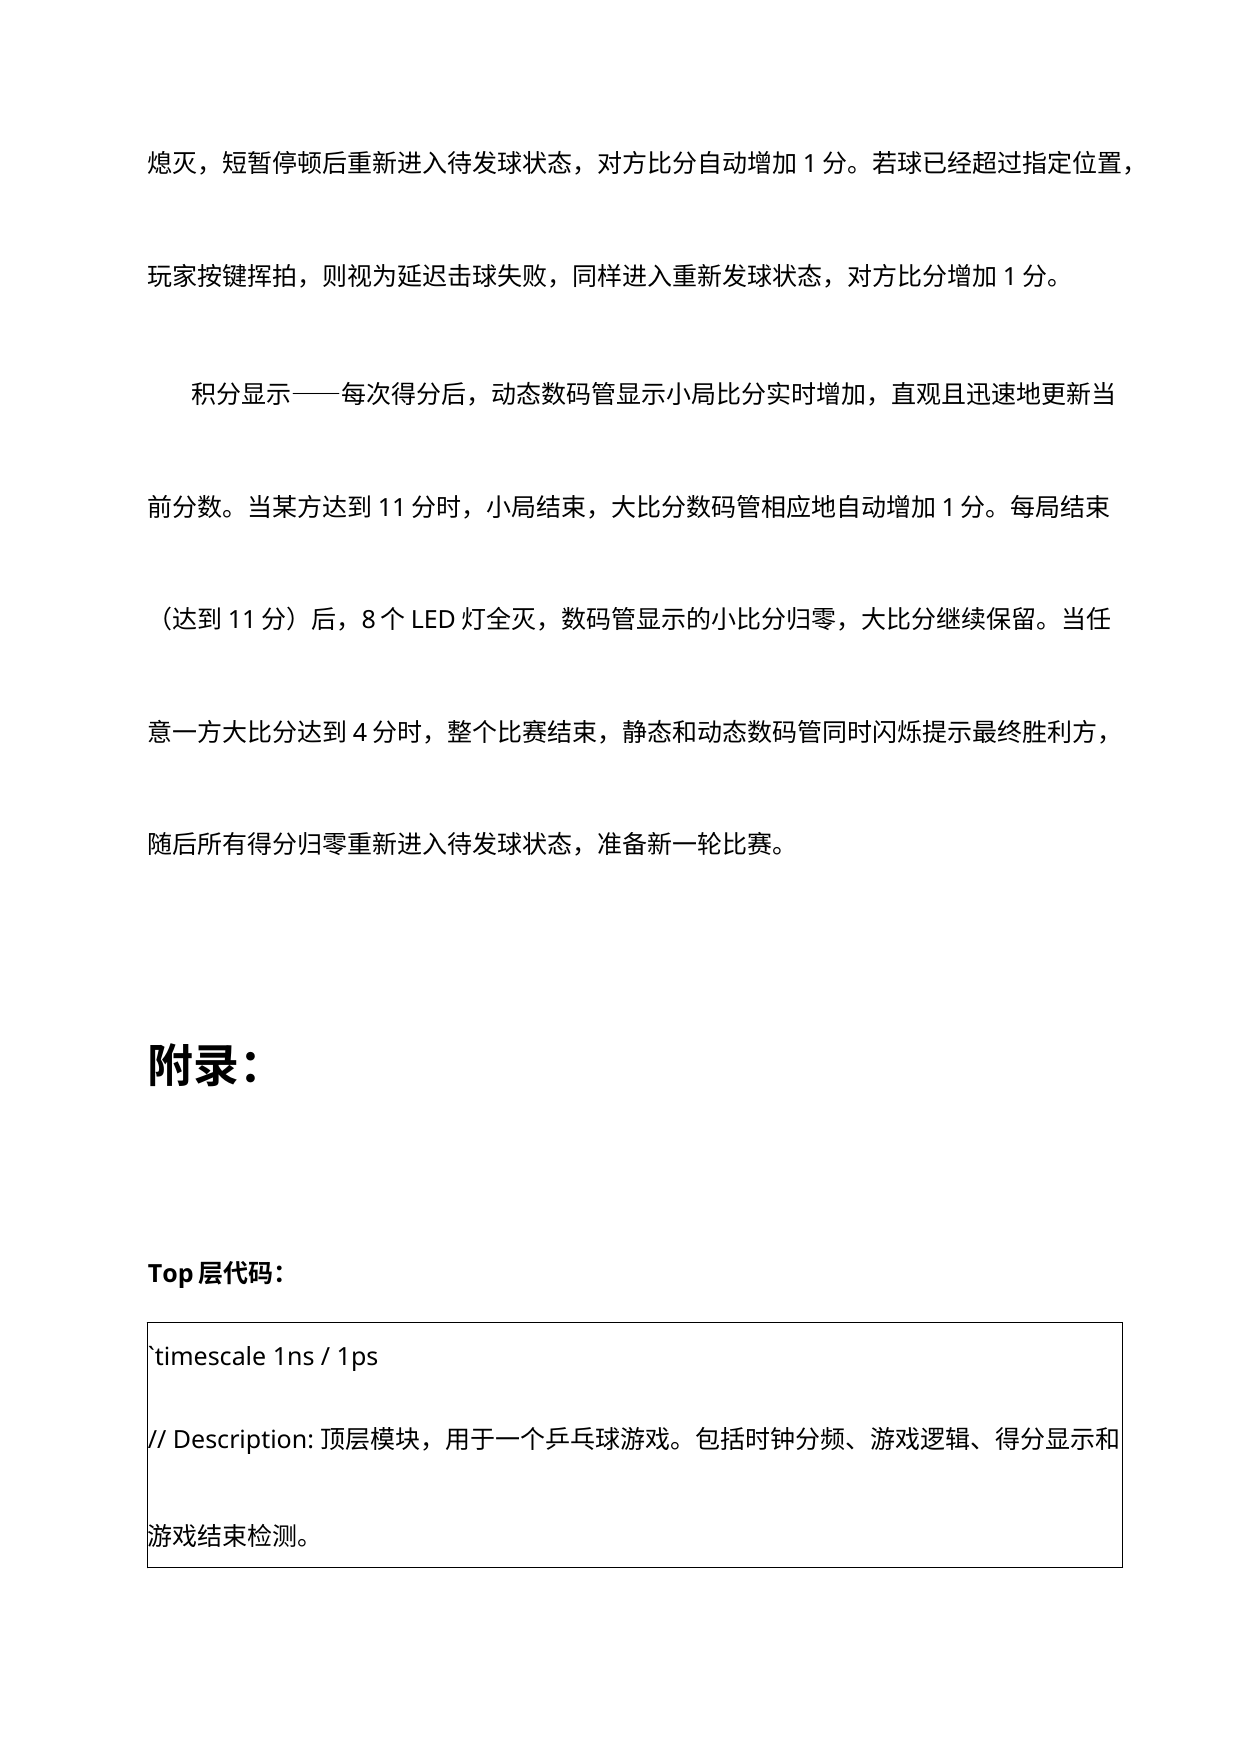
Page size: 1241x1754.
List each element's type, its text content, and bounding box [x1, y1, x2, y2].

text // Description: 顶层模块，用于一个乒乓球游戏。包括时钟分频、游戏逻辑、得分显示和游戏结束检测。 [148, 1404, 1122, 1567]
subtitle 附录： [148, 1013, 1122, 1111]
text `timescale 1ns / 1ps [148, 1323, 1122, 1388]
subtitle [148, 129, 1122, 307]
text Top层代码： [148, 1239, 1122, 1304]
subtitle 积分显示——每次得分后，动态数码管显示小局比分实时增加，直观且迅速地更新当前分数。当某方达到11分时，小局结束，大比分数码管相应地自动增加1分。每局结束（达到11分）后，8个LED灯全灭，数码管显示的小比分归零，大比分继续保留。当任意一方大比分达到4分时，整个比赛结束，静态和动态数码管同时闪烁提示最终胜利方，随后所有得分归零重新进入待发球状态，准备新一轮比赛。 [148, 360, 1122, 875]
